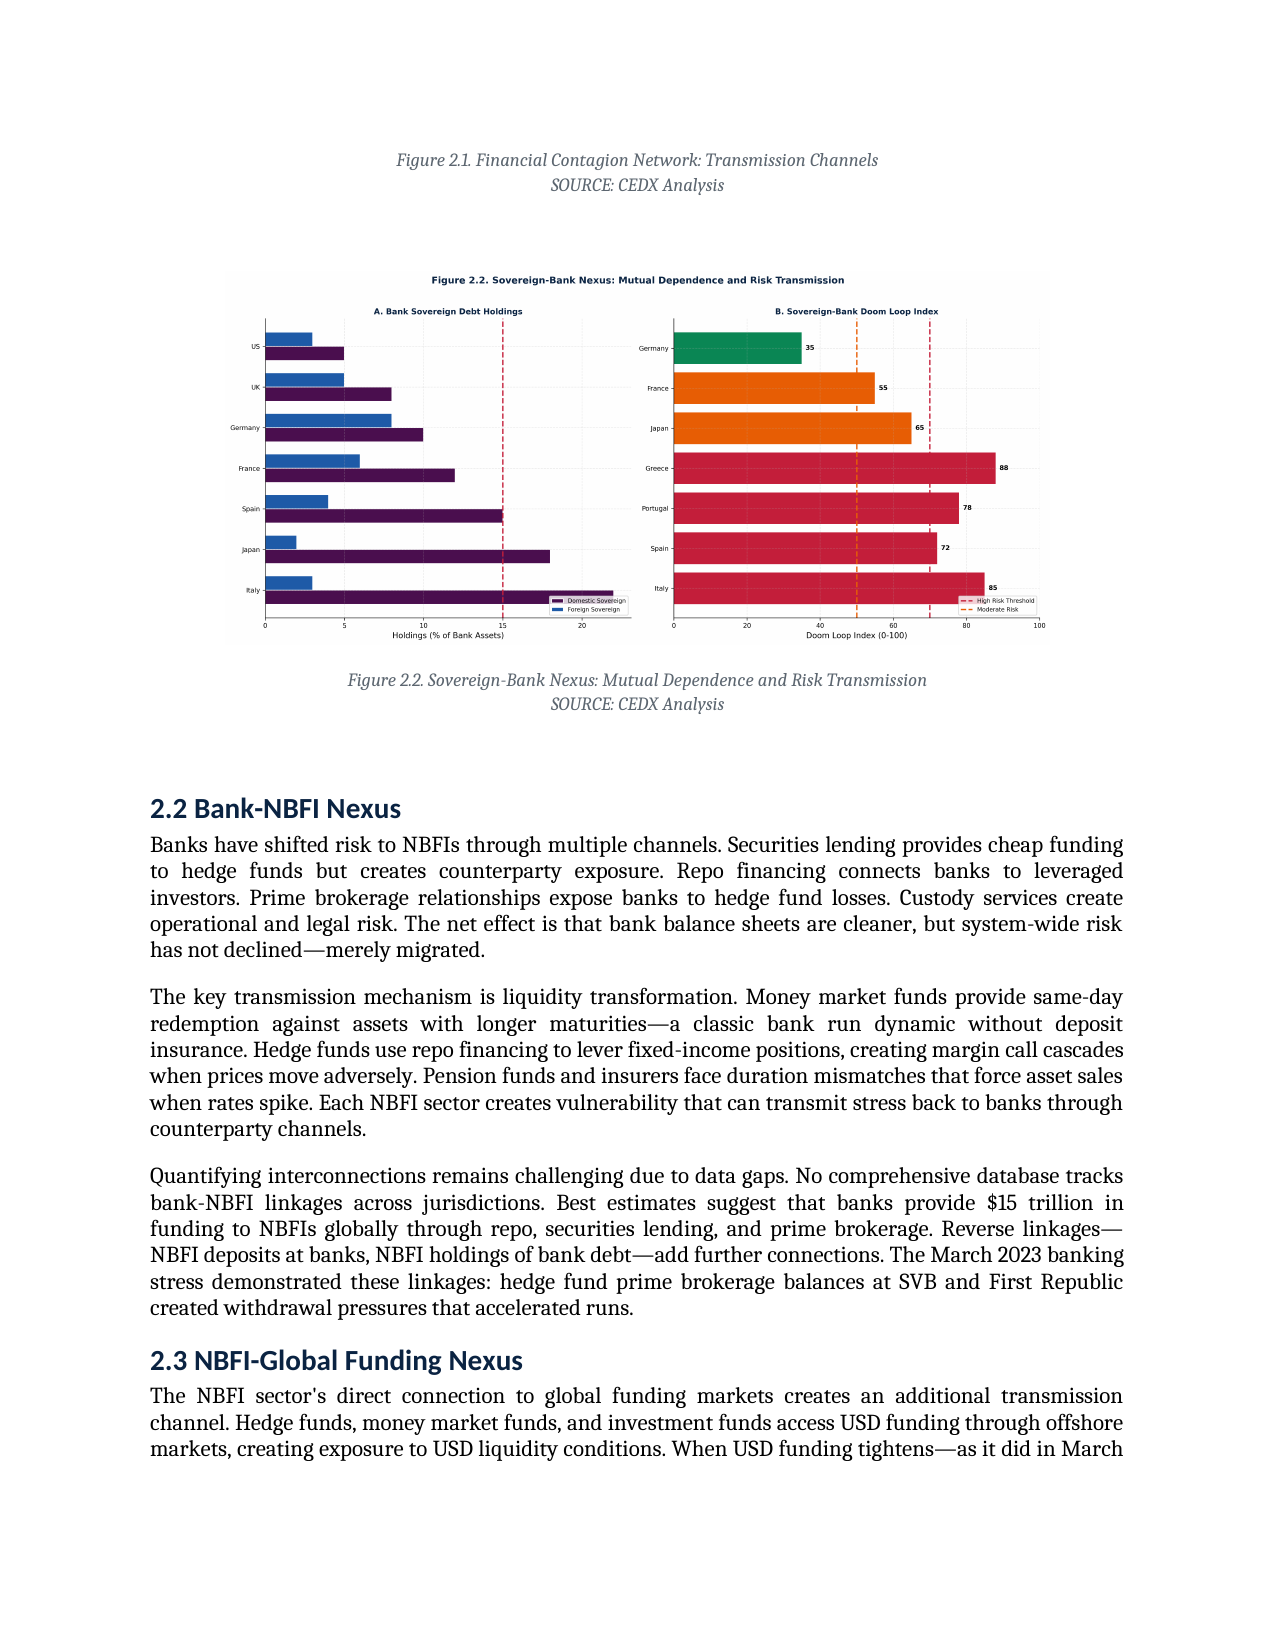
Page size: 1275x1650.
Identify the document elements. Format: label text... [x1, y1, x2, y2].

text The key transmission mechanism is liquidity transformation. Money market funds provide same-day redemption against assets with longer maturities—a classic bank run dynamic without deposit insurance. Hedge funds use repo financing to lever fixed-income positions, creating margin call cascades when prices move adversely. Pension funds and insurers face duration mismatches that force asset sales when rates spike. Each NBFI sector creates vulnerability that can transmit stress back to banks through counterparty channels. [150, 984, 1125, 1142]
text Figure 2.2. Sovereign-Bank Nexus: Mutual Dependence and Risk Transmission SOURCE: CEDX Analysis [150, 669, 1125, 716]
subtitle 2.3 NBFI-Global Funding Nexus [150, 1342, 1125, 1378]
text Figure 2.1. Financial Contagion Network: Transmission Channels SOURCE: CEDX Analysis [150, 150, 1125, 196]
picture [225, 271, 1050, 645]
subtitle 2.2 Bank-NBFI Nexus [150, 791, 1125, 826]
text Banks have shifted risk to NBFIs through multiple channels. Securities lending provides cheap funding to hedge funds but creates counterparty exposure. Repo financing connects banks to leveraged investors. Prime brokerage relationships expose banks to hedge fund losses. Custody services create operational and legal risk. The net effect is that bank balance sheets are cleaner, but system-wide risk has not declined—merely migrated. [150, 832, 1125, 963]
text Quantifying interconnections remains challenging due to data gaps. No comprehensive database tracks bank-NBFI linkages across jurisdictions. Best estimates suggest that banks provide $15 trillion in funding to NBFIs globally through repo, securities lending, and prime brokerage. Reverse linkages—NBFI deposits at banks, NBFI holdings of bank debt—add further connections. The March 2023 banking stress demonstrated these linkages: hedge fund prime brokerage balances at SVB and First Republic created withdrawal pressures that accelerated runs. [150, 1163, 1125, 1321]
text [150, 1383, 1125, 1462]
